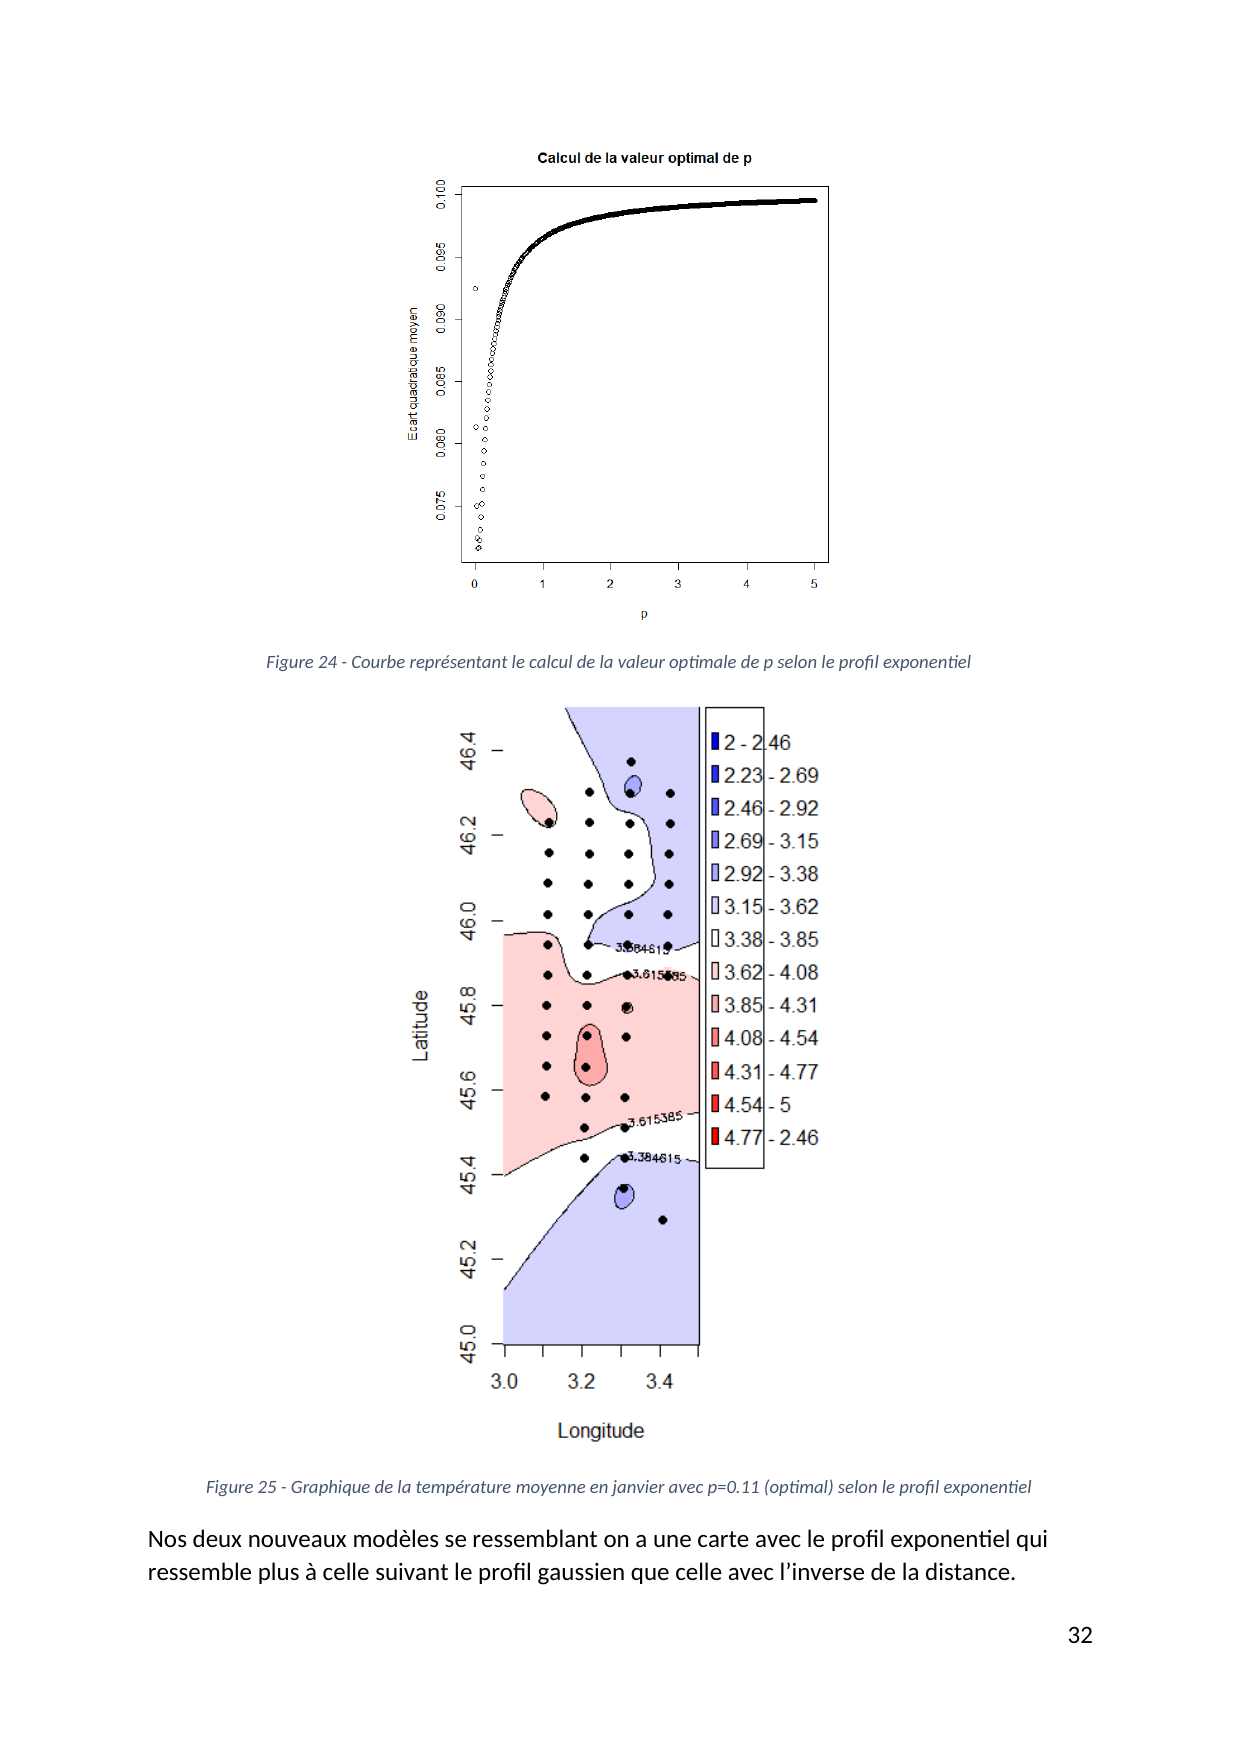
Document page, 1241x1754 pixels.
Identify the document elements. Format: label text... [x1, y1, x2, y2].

text Figure 25 - Graphique de la température moyenne en janvier avec p=0.11 (optimal) selon le profil exponentiel [148, 1475, 1093, 1498]
picture [411, 697, 829, 1448]
text Figure 24 - Courbe représentant le calcul de la valeur optimale de p selon le profil exponentiel [148, 650, 1093, 673]
picture [403, 147, 838, 623]
text Nos deux nouveaux modèles se ressemblant on a une carte avec le profil exponentiel qui ressemble plus à celle suivant le profil gaussien que celle avec l’inverse de la distance. [148, 1523, 1093, 1586]
